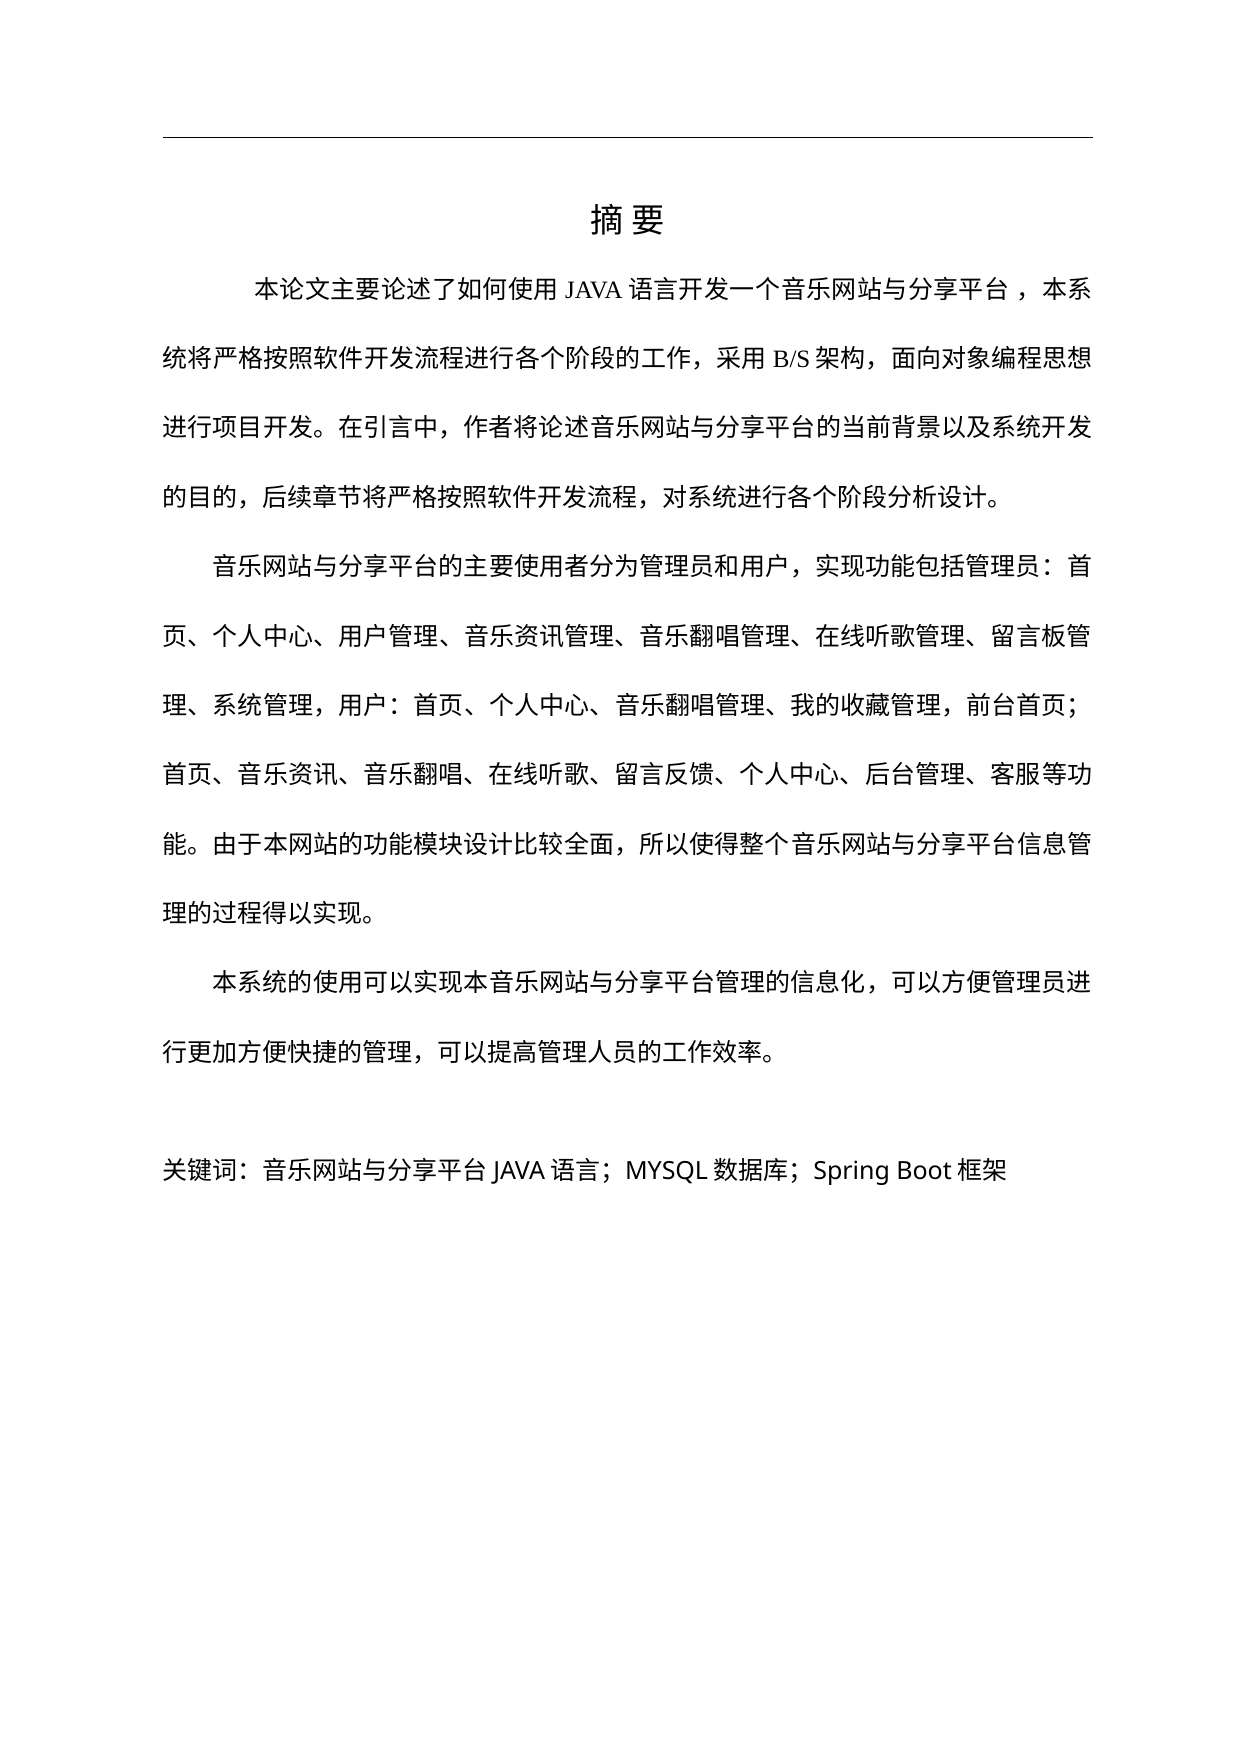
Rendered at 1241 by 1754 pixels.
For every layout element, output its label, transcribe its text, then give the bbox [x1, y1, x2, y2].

text 音乐网站与分享平台的主要使用者分为管理员和用户，实现功能包括管理员：首页、个人中心、用户管理、音乐资讯管理、音乐翻唱管理、在线听歌管理、留言板管理、系统管理，用户：首页、个人中心、音乐翻唱管理、我的收藏管理，前台首页；首页、音乐资讯、音乐翻唱、在线听歌、留言反馈、个人中心、后台管理、客服等功能。由于本网站的功能模块设计比较全面，所以使得整个音乐网站与分享平台信息管理的过程得以实现。 [162, 530, 1093, 946]
text 本论文主要论述了如何使用JAVA语言开发一个音乐网站与分享平台 ，本系统将严格按照软件开发流程进行各个阶段的工作，采用B/S架构，面向对象编程思想进行项目开发。在引言中，作者将论述音乐网站与分享平台的当前背景以及系统开发的目的，后续章节将严格按照软件开发流程，对系统进行各个阶段分析设计。 [162, 253, 1093, 530]
text 本系统的使用可以实现本音乐网站与分享平台管理的信息化，可以方便管理员进行更加方便快捷的管理，可以提高管理人员的工作效率。 [162, 946, 1093, 1085]
text 关键词：音乐网站与分享平台 JAVA语言；MYSQL数据库；Spring Boot框架 [162, 1134, 1093, 1203]
title 摘 要 [162, 183, 1093, 253]
